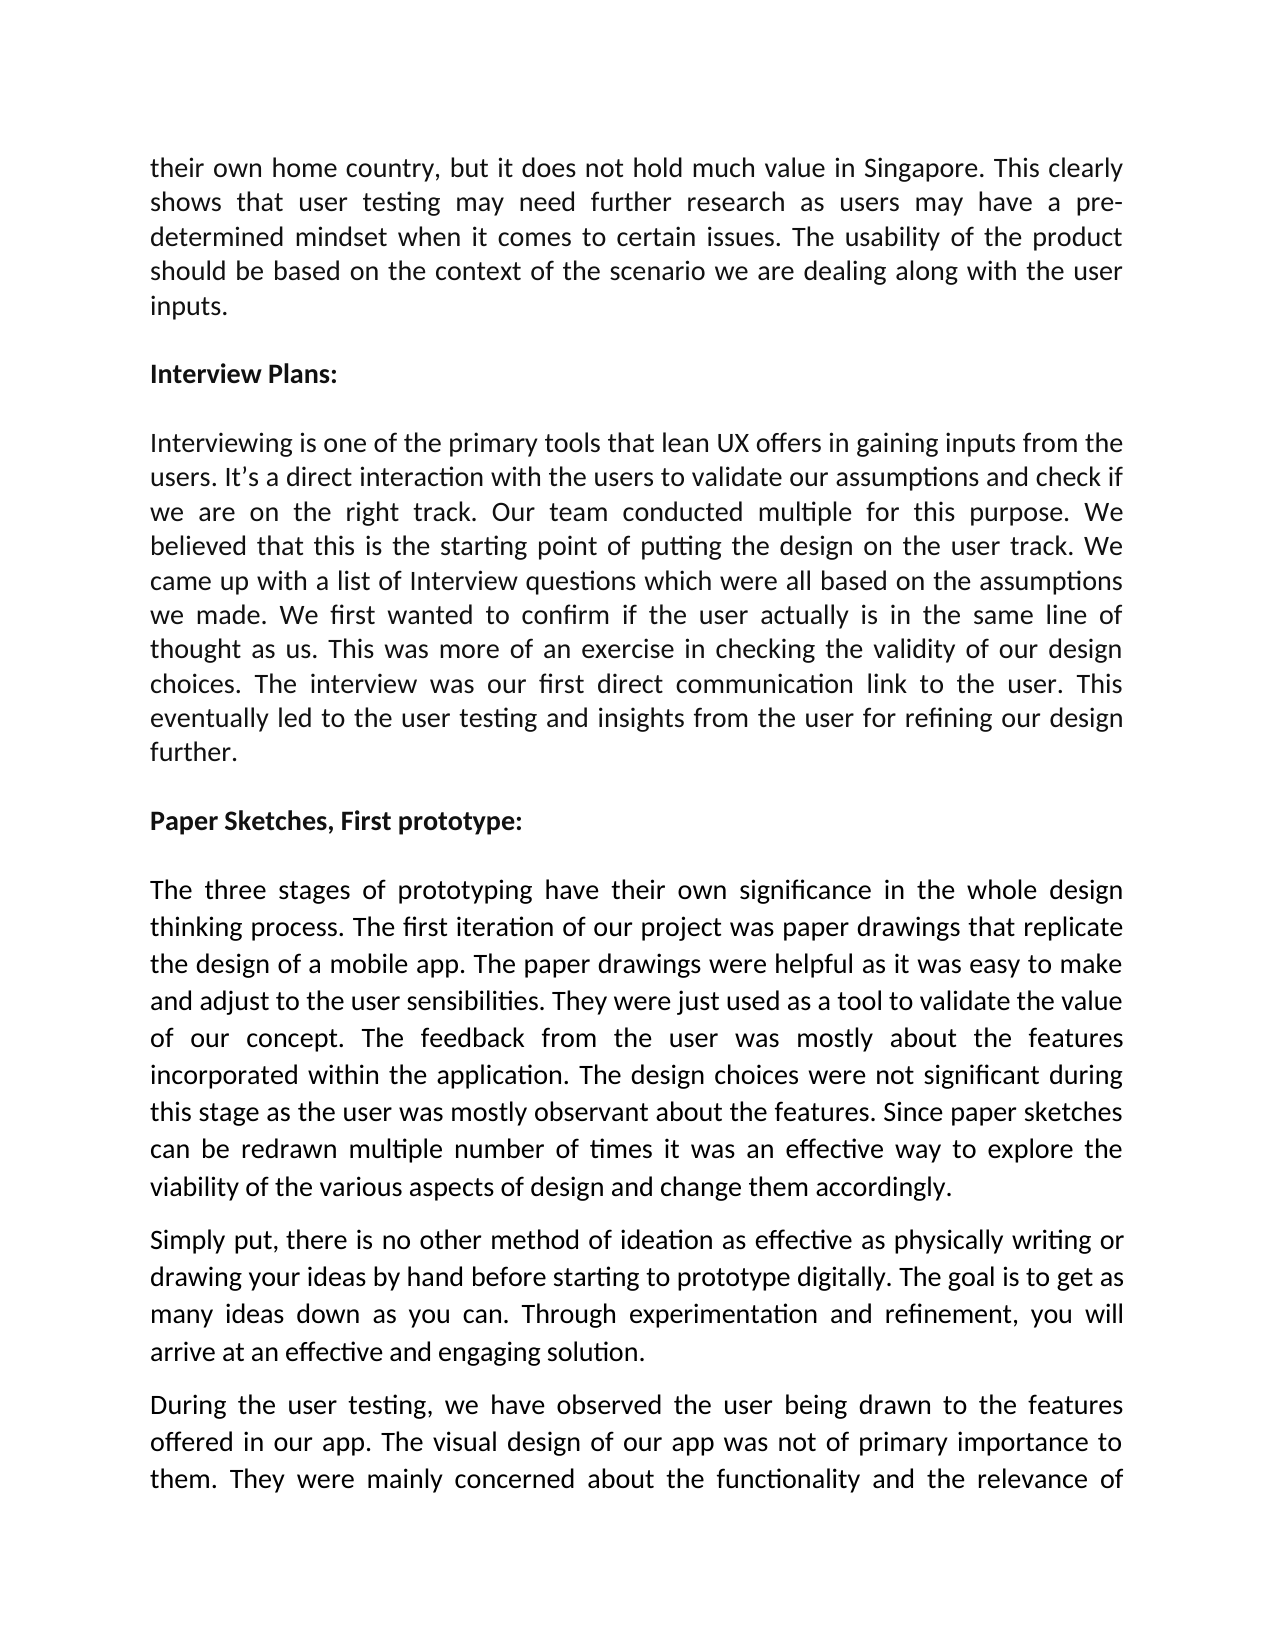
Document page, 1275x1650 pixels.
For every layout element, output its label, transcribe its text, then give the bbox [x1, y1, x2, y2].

text Interviewing is one of the primary tools that lean UX offers in gaining inputs from the users. It’s a direct interaction with the users to validate our assumptions and check if we are on the right track. Our team conducted multiple for this purpose. We believed that this is the starting point of putting the design on the user track. We came up with a list of Interview questions which were all based on the assumptions we made. We first wanted to confirm if the user actually is in the same line of thought as us. This was more of an exercise in checking the validity of our design choices. The interview was our first direct communication link to the user. This eventually led to the user testing and insights from the user for refining our design further. [150, 425, 1125, 769]
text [150, 150, 1125, 322]
text Interview Plans: [150, 356, 1125, 391]
text The three stages of prototyping have their own significance in the whole design thinking process. The first iteration of our project was paper drawings that replicate the design of a mobile app. The paper drawings were helpful as it was easy to make and adjust to the user sensibilities. They were just used as a tool to validate the value of our concept. The feedback from the user was mostly about the features incorporated within the application. The design choices were not significant during this stage as the user was mostly observant about the features. Since paper sketches can be redrawn multiple number of times it was an effective way to explore the viability of the various aspects of design and change them accordingly. [150, 872, 1125, 1203]
text Paper Sketches, First prototype: [150, 803, 1125, 837]
text Simply put, there is no other method of ideation as effective as physically writing or drawing your ideas by hand before starting to prototype digitally. The goal is to get as many ideas down as you can. Through experimentation and refinement, you will arrive at an effective and engaging solution. [150, 1331, 1125, 1368]
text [150, 1387, 1125, 1496]
